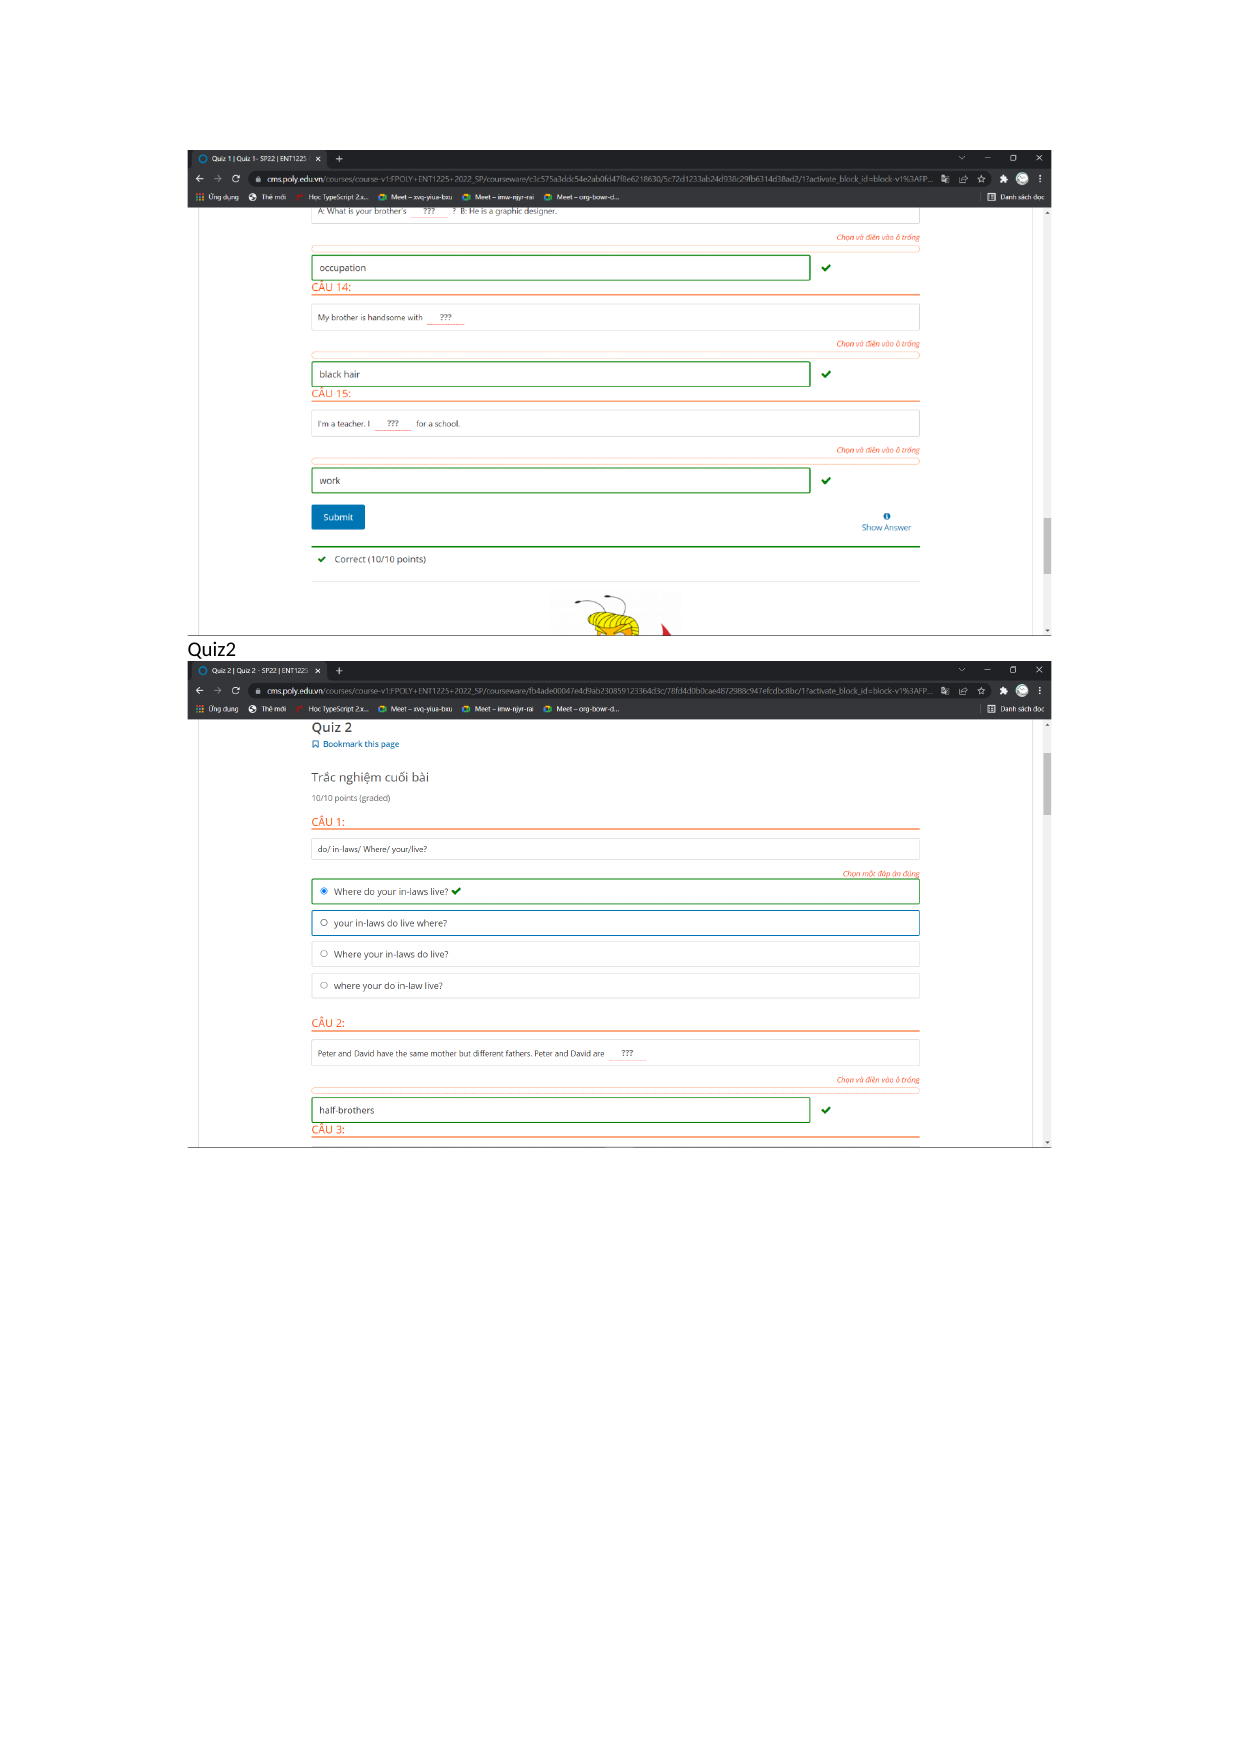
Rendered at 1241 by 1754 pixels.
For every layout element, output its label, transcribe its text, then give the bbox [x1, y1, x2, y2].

list Quiz2 [187, 636, 1053, 661]
picture [187, 661, 1052, 1148]
picture [187, 150, 1052, 636]
